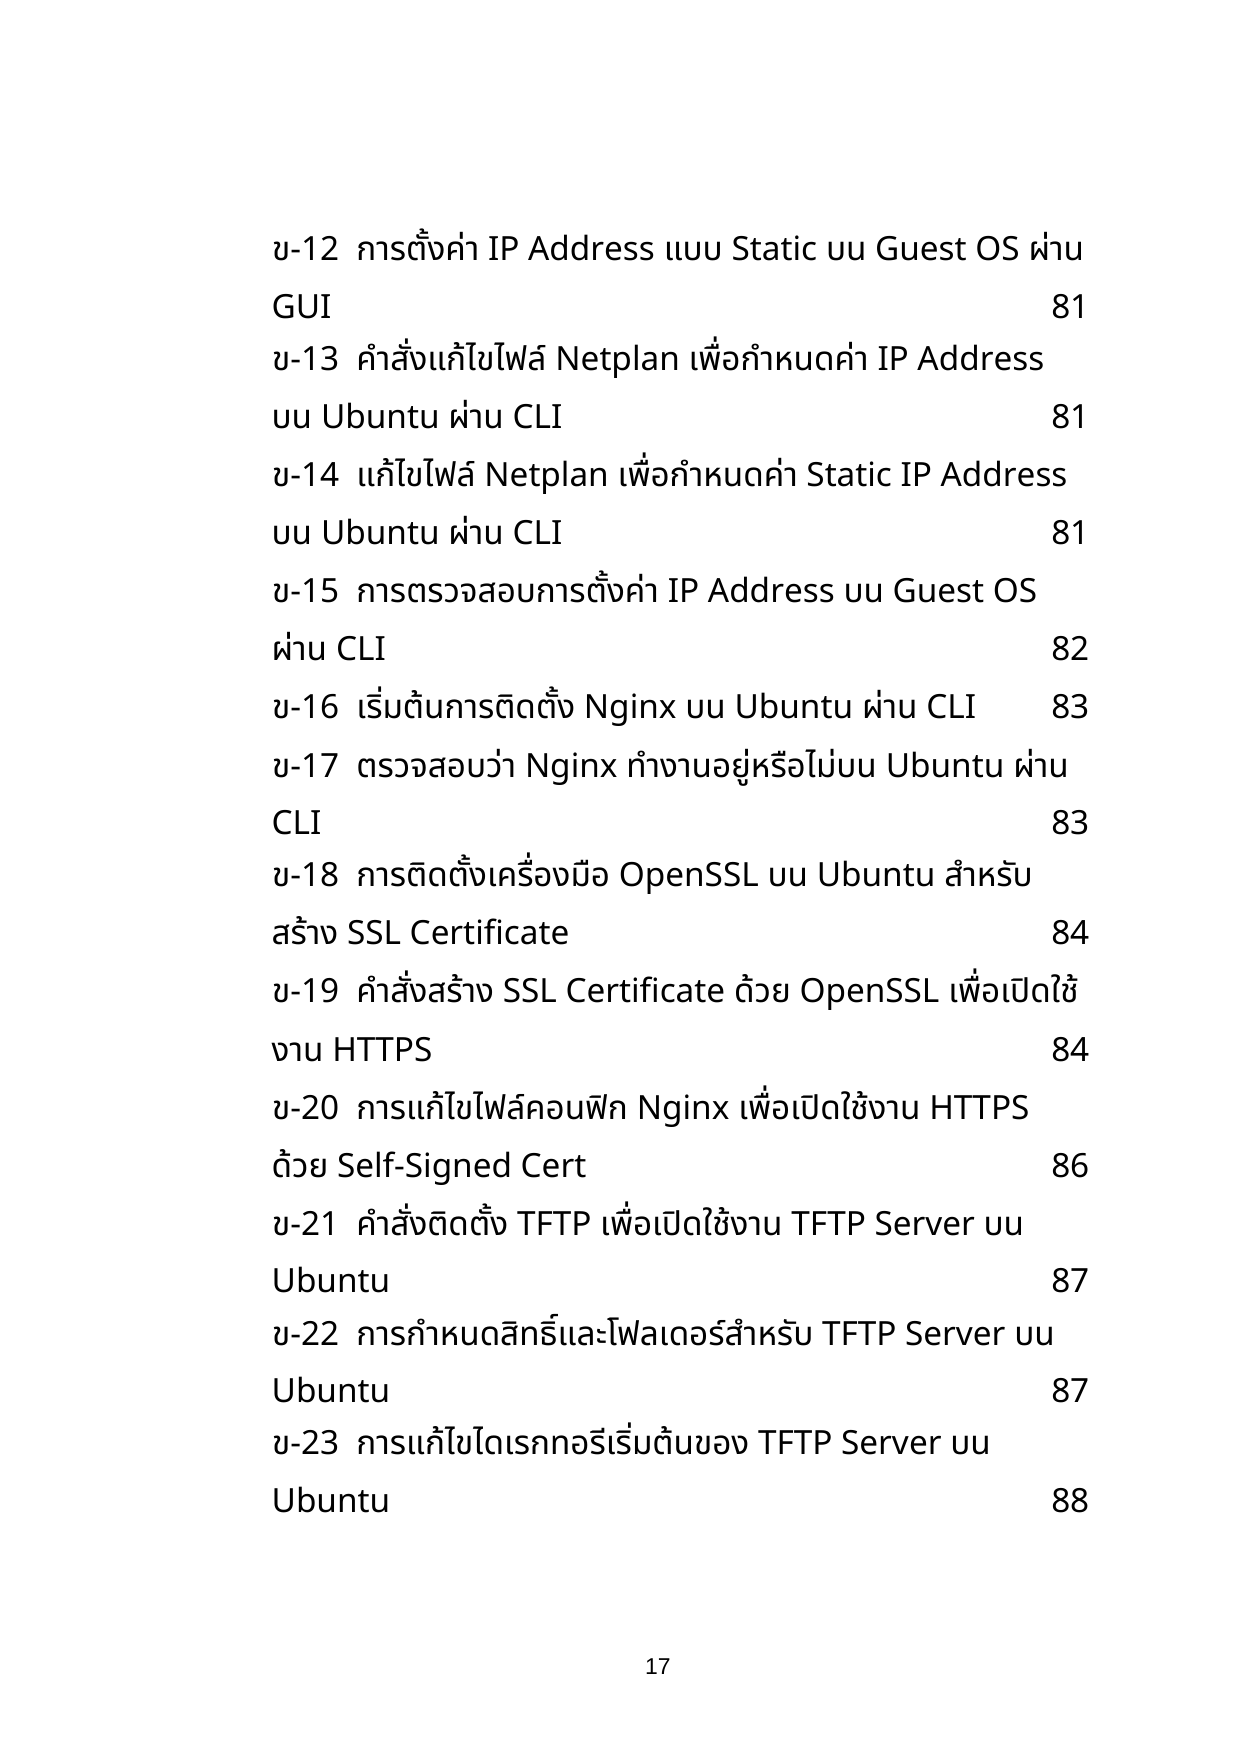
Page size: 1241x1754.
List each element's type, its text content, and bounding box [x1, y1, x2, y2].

text ข-21 คำสั่งติดตั้ง TFTP เพื่อเปิดใช้งาน TFTP Server บน Ubuntu 87 [271, 1200, 1090, 1303]
text ข-18 การติดตั้งเครื่องมือ OpenSSL บน Ubuntu สำหรับสร้าง SSL Certificate 84 [271, 851, 1090, 960]
text ข-17 ตรวจสอบว่า Nginx ทำงานอยู่หรือไม่บน Ubuntu ผ่าน CLI 83 [271, 741, 1090, 844]
text ข-14 แก้ไขไฟล์ Netplan เพื่อกำหนดค่า Static IP Address บน Ubuntu ผ่าน CLI 81 [271, 451, 1090, 559]
text ข-19 คำสั่งสร้าง SSL Certificate ด้วย OpenSSL เพื่อเปิดใช้งาน HTTPS 84 [271, 967, 1090, 1076]
text ข-23 การแก้ไขไดเรกทอรีเริ่มต้นของ TFTP Server บน Ubuntu 88 [271, 1419, 1090, 1522]
text ข-16 เริ่มต้นการติดตั้ง Nginx บน Ubuntu ผ่าน CLI 83 [271, 683, 1090, 734]
text ข-22 การกำหนดสิทธิ์และโฟลเดอร์สำหรับ TFTP Server บน Ubuntu 87 [271, 1309, 1090, 1412]
text ข-13 คำสั่งแก้ไขไฟล์ Netplan เพื่อกำหนดค่า IP Address บน Ubuntu ผ่าน CLI 81 [271, 334, 1090, 443]
text ข-20 การแก้ไขไฟล์คอนฟิก Nginx เพื่อเปิดใช้งาน HTTPS ด้วย Self-Signed Cert 86 [271, 1083, 1090, 1192]
text ข-15 การตรวจสอบการตั้งค่า IP Address บน Guest OS ผ่าน CLI 82 [271, 567, 1090, 676]
text ข-12 การตั้งค่า IP Address แบบ Static บน Guest OS ผ่าน GUI 81 [271, 225, 1090, 328]
